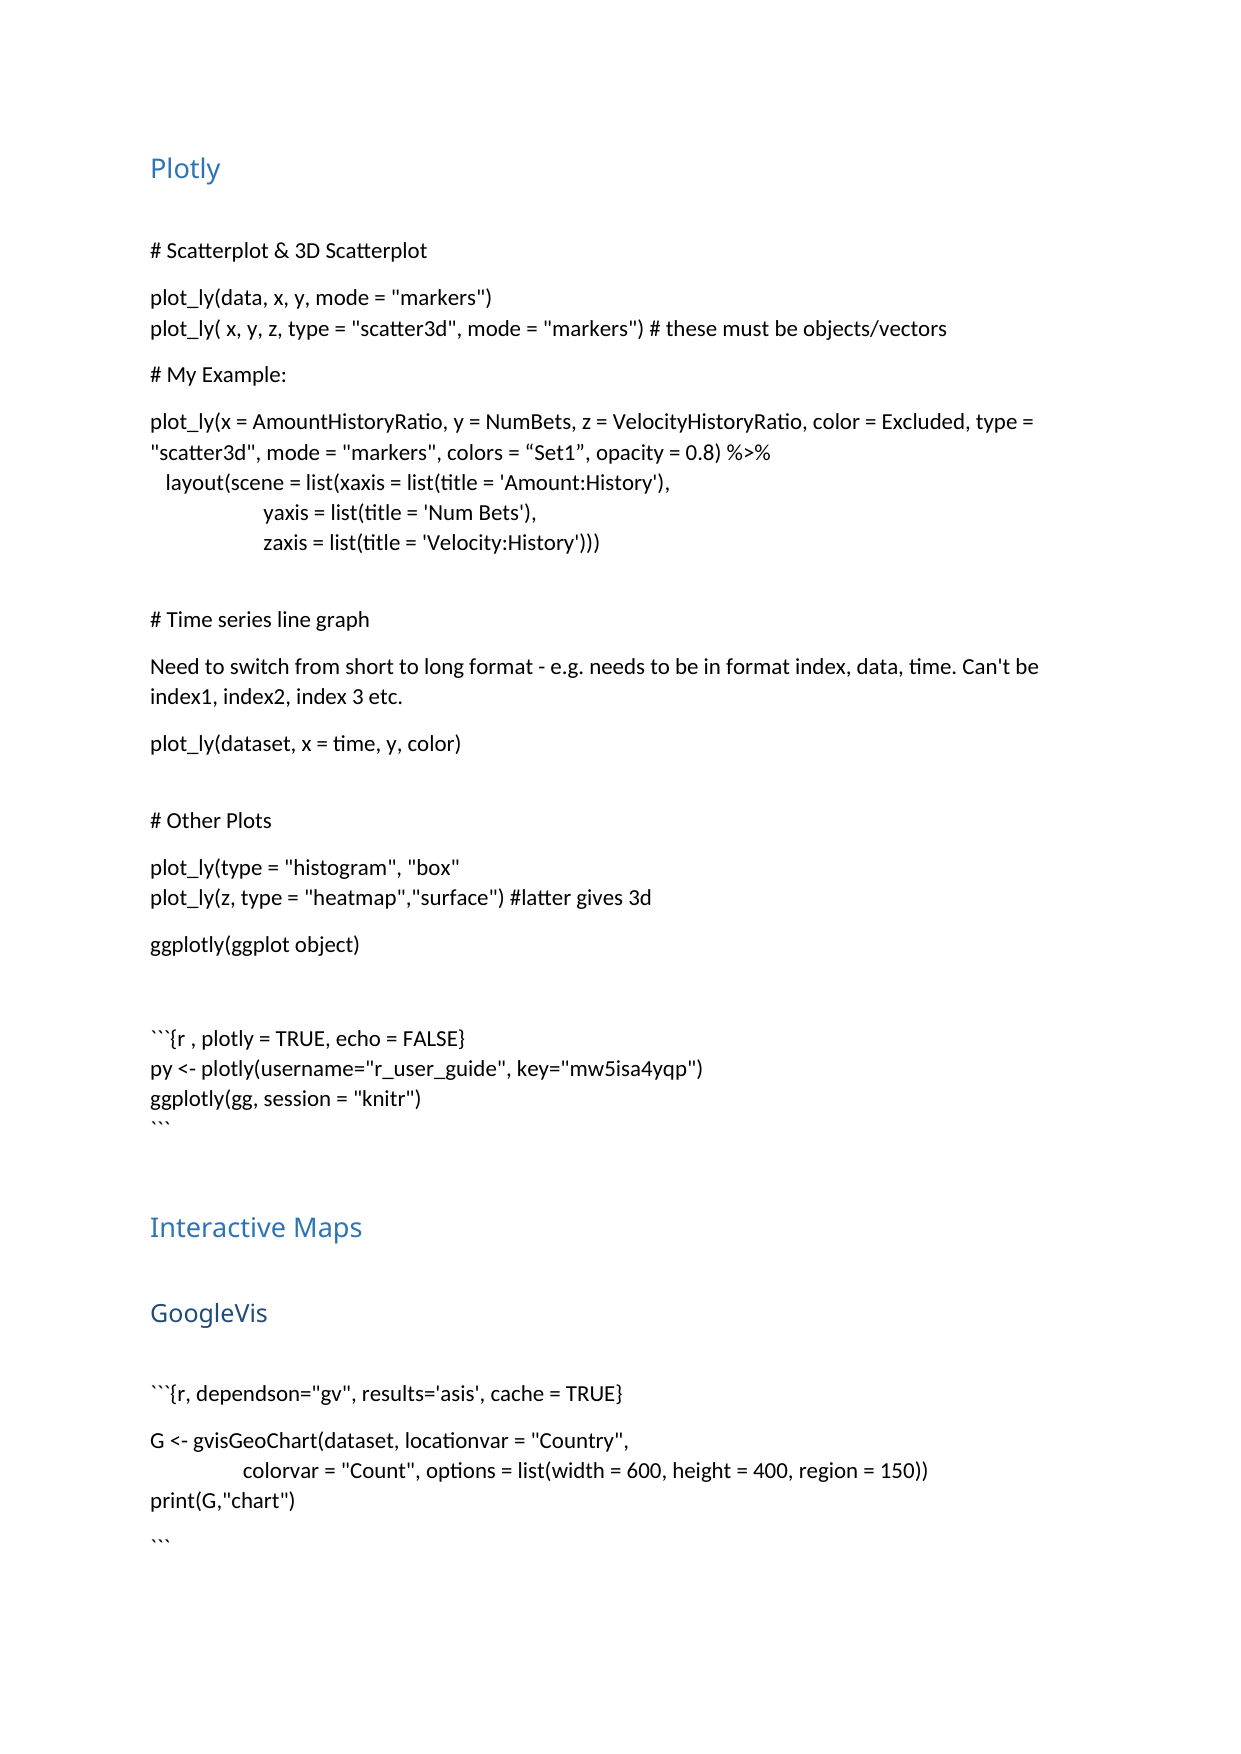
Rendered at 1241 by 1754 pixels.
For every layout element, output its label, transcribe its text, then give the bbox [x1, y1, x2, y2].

text # My Example: [150, 361, 1090, 389]
text plot_ly(type = "histogram", "box" plot_ly(z, type = "heatmap","surface") #latter gives 3d [150, 853, 1090, 912]
text # Other Plots [150, 806, 1090, 834]
text Need to switch from short to long format - e.g. needs to be in format index, data, time. Can't be index1, index2, index 3 etc. [150, 652, 1090, 711]
subtitle Interactive Maps [150, 1208, 1090, 1245]
text ggplotly(ggplot object) [150, 930, 1090, 958]
text # Time series line graph [150, 605, 1090, 633]
text plot_ly(data, x, y, mode = "markers") plot_ly( x, y, z, type = "scatter3d", mode = "markers") # these must be objects/vectors [150, 283, 1090, 342]
text plot_ly(dataset, x = time, y, color) [150, 729, 1090, 788]
text ```{r, dependson="gv", results='asis', cache = TRUE} [150, 1379, 1090, 1407]
subtitle GoogleVis [150, 1295, 1090, 1329]
text ``` [150, 1533, 1090, 1561]
text G <- gvisGeoChart(dataset, locationvar = "Country", colorvar = "Count", options = list(width = 600, height = 400, region = 150)) print(G,"chart") [150, 1426, 1090, 1514]
subtitle Plotly [150, 150, 1090, 187]
text plot_ly(x = AmountHistoryRatio, y = NumBets, z = VelocityHistoryRatio, color = Excluded, type = "scatter3d", mode = "markers", colors = “Set1”, opacity = 0.8) %>% layout(scene = list(xaxis = list(title = 'Amount:History'), yaxis = list(title = 'Num Bets'), zaxis = list(title = 'Velocity:History'))) [150, 407, 1090, 587]
text ```{r , plotly = TRUE, echo = FALSE} py <- plotly(username="r_user_guide", key="mw5isa4yqp") ggplotly(gg, session = "knitr") ``` [150, 1024, 1090, 1143]
text # Scatterplot & 3D Scatterplot [150, 237, 1090, 265]
